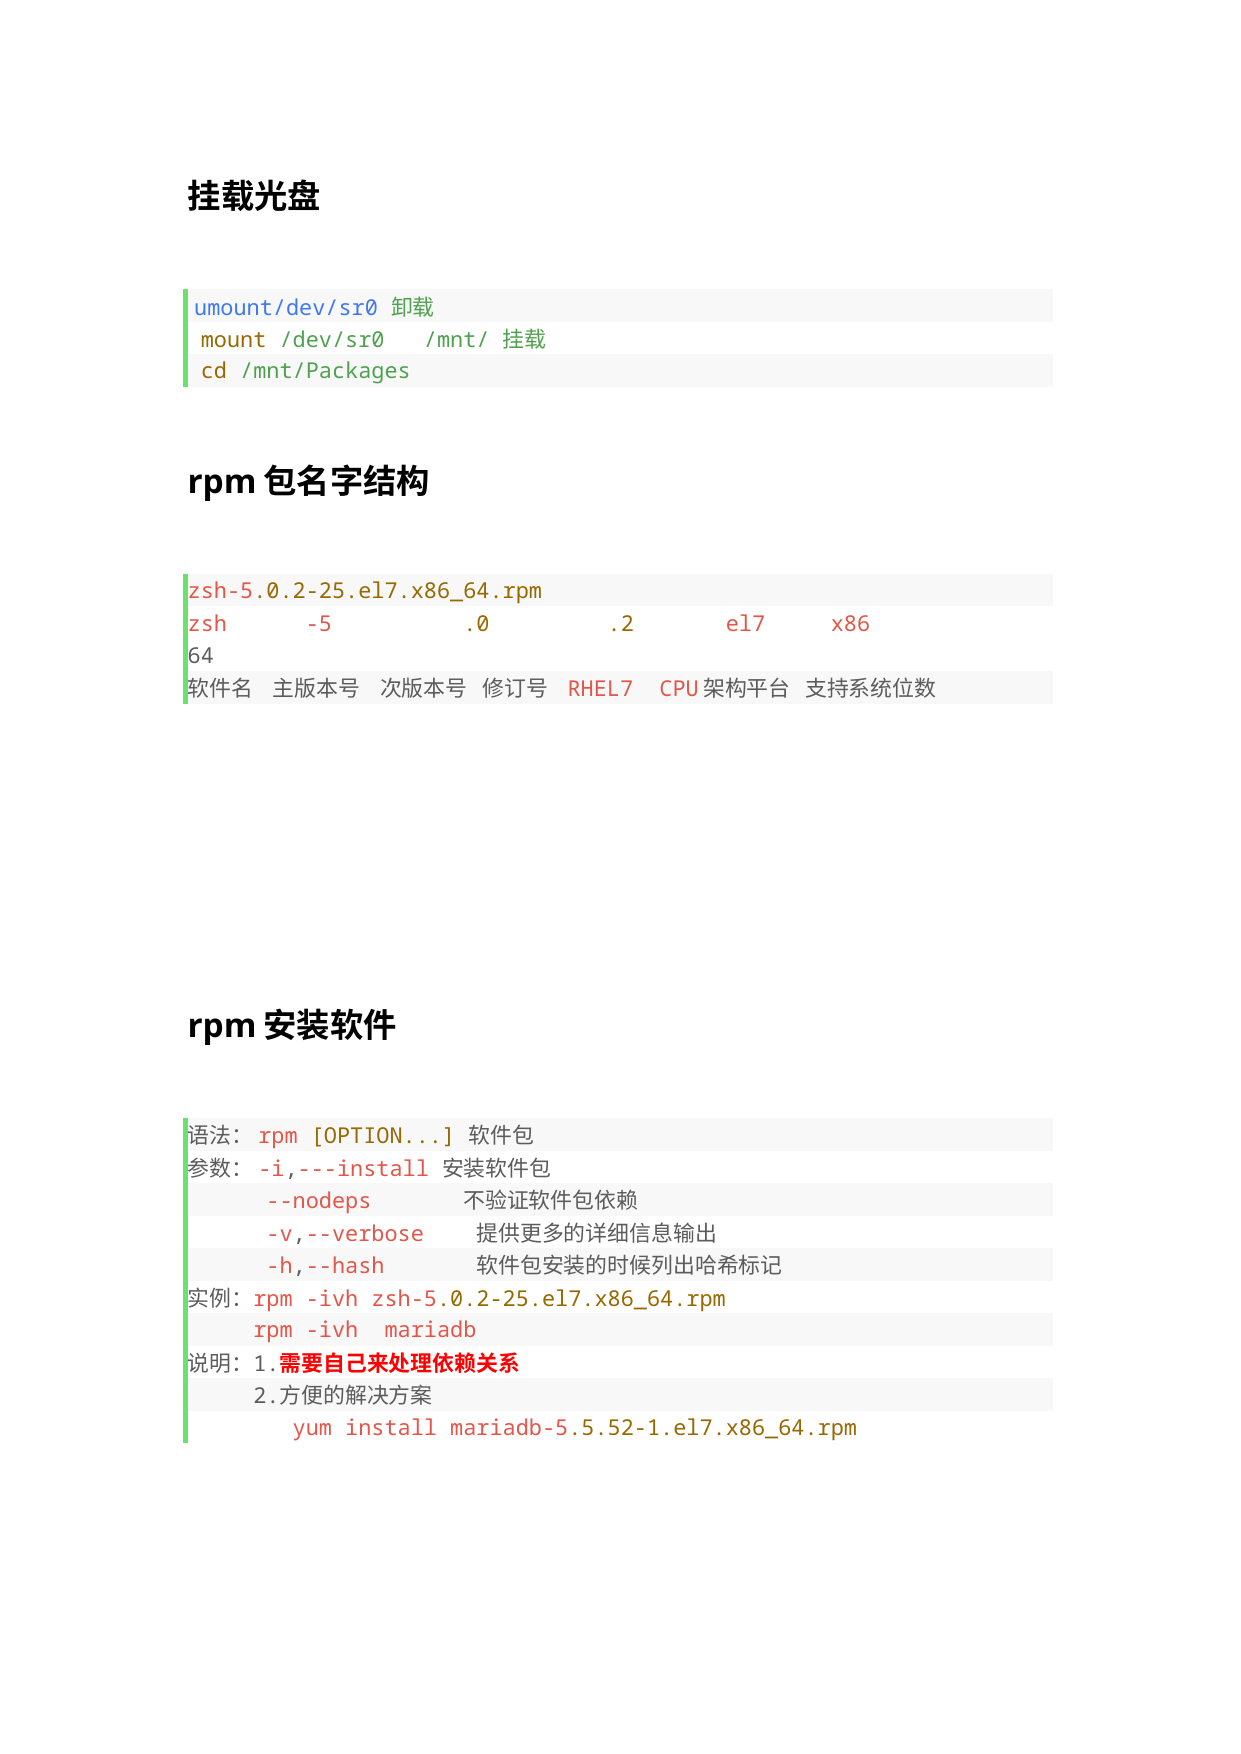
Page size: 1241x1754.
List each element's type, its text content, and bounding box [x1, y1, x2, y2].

text 参数： -i,---install 安装软件包 [188, 1151, 1053, 1183]
text umount/dev/sr0 卸载 [188, 289, 1053, 322]
text zsh -5 .0 .2 el7 x86 64 [188, 606, 1053, 671]
text 语法： rpm [OPTION...] 软件包 [188, 1118, 1053, 1151]
text -h,--hash 软件包安装的时候列出哈希标记 [188, 1248, 1053, 1281]
text cd /mnt/Packages [188, 354, 1053, 387]
subtitle rpm包名字结构 [187, 446, 1053, 511]
text 实例：rpm -ivh zsh-5.0.2-25.el7.x86_64.rpm [188, 1281, 1053, 1313]
text mount /dev/sr0 /mnt/ 挂载 [188, 322, 1053, 354]
subtitle rpm安装软件 [187, 991, 1053, 1056]
subtitle 挂载光盘 [187, 162, 1053, 227]
text -v,--verbose 提供更多的详细信息输出 [188, 1216, 1053, 1248]
text rpm -ivh mariadb [188, 1313, 1053, 1346]
text --nodeps 不验证软件包依赖 [188, 1183, 1053, 1216]
text yum install mariadb-5.5.52-1.el7.x86_64.rpm [188, 1411, 1053, 1443]
text 说明：1.需要自己来处理依赖关系 [188, 1346, 1053, 1378]
text 2.方便的解决方案 [188, 1378, 1053, 1411]
text zsh-5.0.2-25.el7.x86_64.rpm [188, 574, 1053, 606]
text 软件名 主版本号 次版本号 修订号 RHEL7 CPU架构平台 支持系统位数 [188, 671, 1053, 704]
